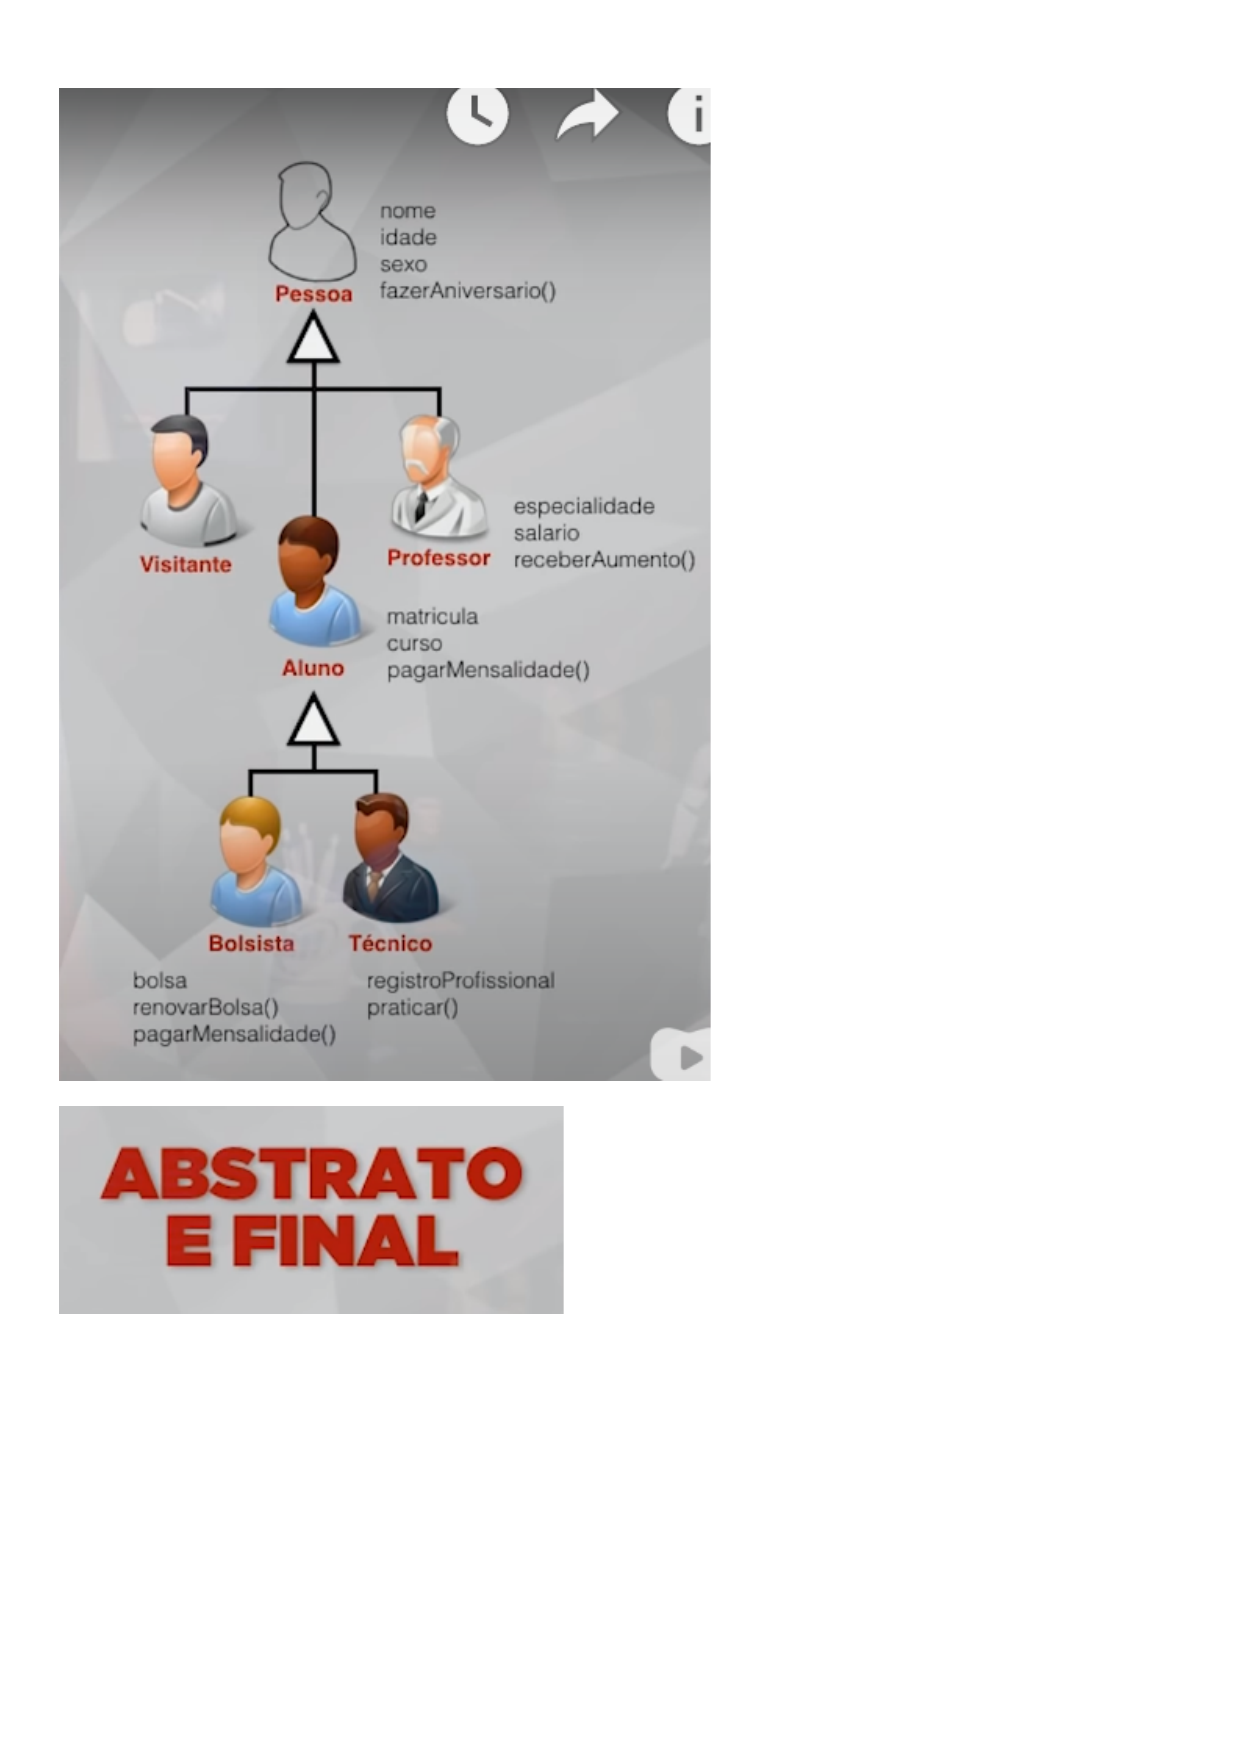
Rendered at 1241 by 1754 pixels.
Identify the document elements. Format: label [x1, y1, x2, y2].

picture [59, 1106, 564, 1314]
picture [59, 88, 711, 1081]
